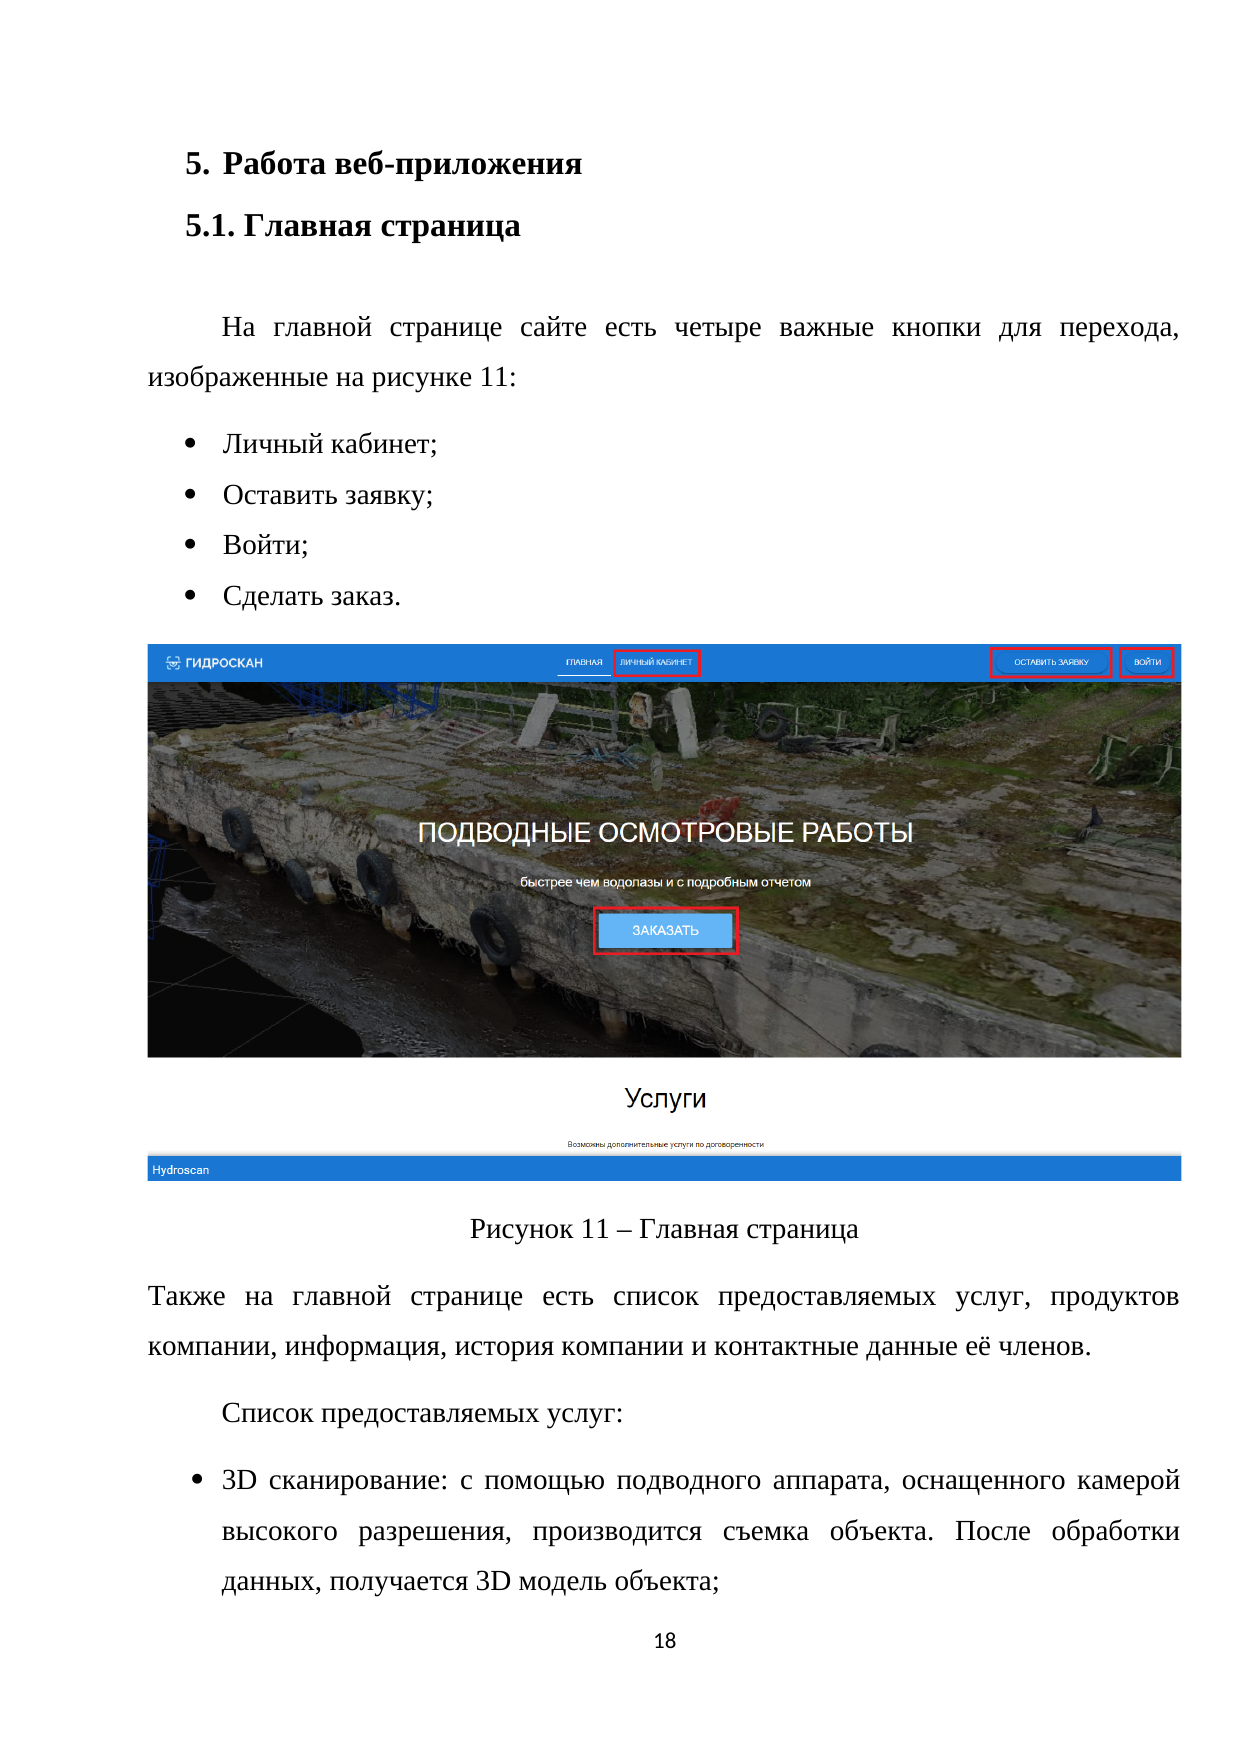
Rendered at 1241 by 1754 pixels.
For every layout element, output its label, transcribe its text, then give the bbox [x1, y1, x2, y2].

list Личный кабинет; [185, 426, 1181, 460]
subtitle Работа веб-приложения [185, 143, 1181, 181]
list 3D сканирование: с помощью подводного аппарата, оснащенного камерой высокого разрешения, производится съемка объекта. После обработки данных, получается 3D модель объекта; [192, 1462, 1181, 1597]
text Рисунок 11 – Главная страница [148, 1211, 1181, 1245]
subtitle 5.1. Главная страница [148, 205, 1181, 243]
list Войти; [185, 527, 1181, 561]
text Список предоставляемых услуг: [148, 1395, 1181, 1429]
list Сделать заказ. [185, 578, 1181, 611]
picture [147, 644, 1182, 1181]
text Также на главной странице есть список предоставляемых услуг, продуктов компании, информация, история компании и контактные данные её членов. [148, 1278, 1181, 1362]
text На главной странице сайте есть четыре важные кнопки для перехода, изображенные на рисунке 11: [148, 309, 1181, 393]
list Оставить заявку; [185, 477, 1181, 511]
